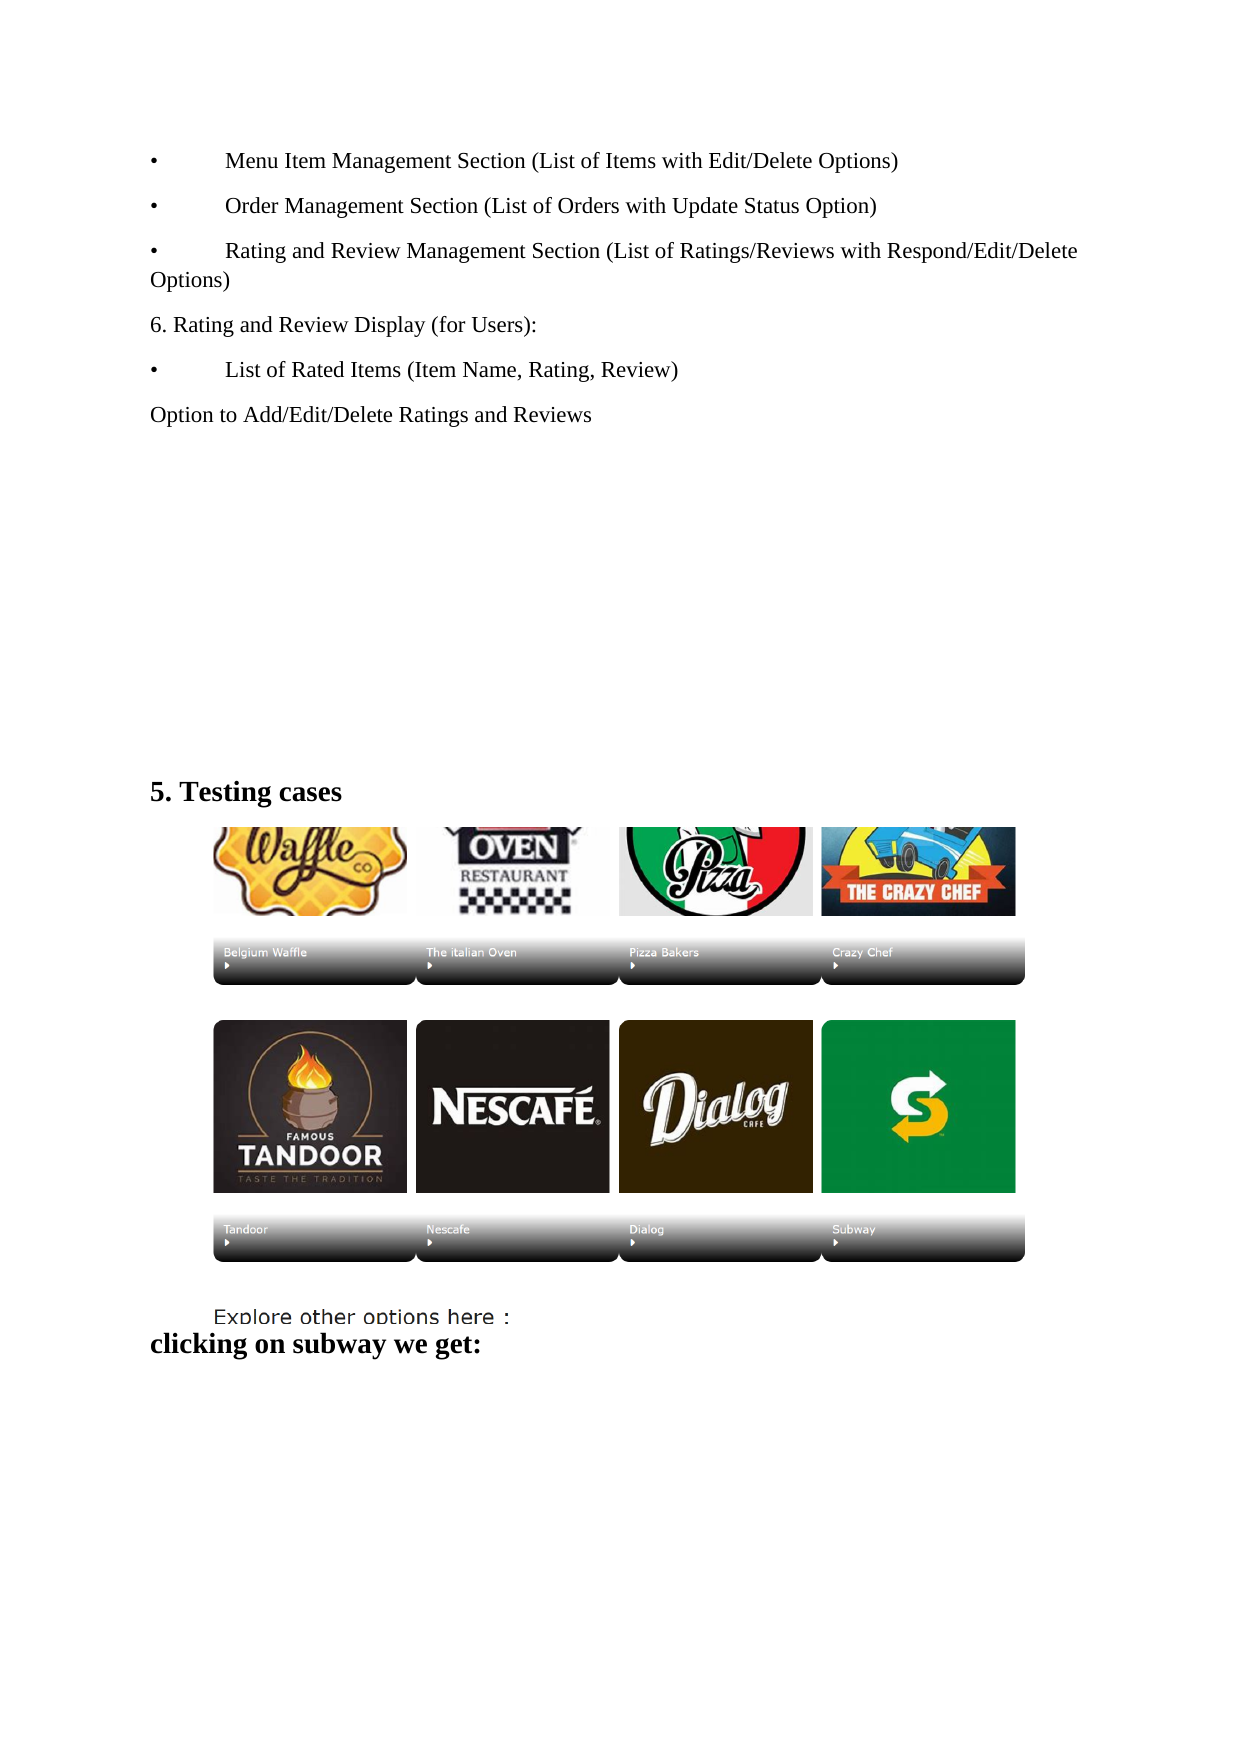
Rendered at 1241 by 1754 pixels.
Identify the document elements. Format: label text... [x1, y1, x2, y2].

text • Order Management Section (List of Orders with Update Status Option) [150, 192, 1086, 219]
text • Rating and Review Management Section (List of Ratings/Reviews with Respond/Edit/Delete Options) [150, 237, 1086, 292]
text • List of Rated Items (Item Name, Rating, Review) [150, 356, 1086, 382]
text clicking on subway we get: [150, 1324, 1086, 1359]
picture [150, 827, 1086, 1324]
text Option to Add/Edit/Delete Ratings and Reviews [150, 401, 1086, 427]
text 5. Testing cases [150, 774, 1086, 808]
text 6. Rating and Review Display (for Users): [150, 311, 1086, 337]
text • Menu Item Management Section (List of Items with Edit/Delete Options) [150, 147, 1086, 173]
